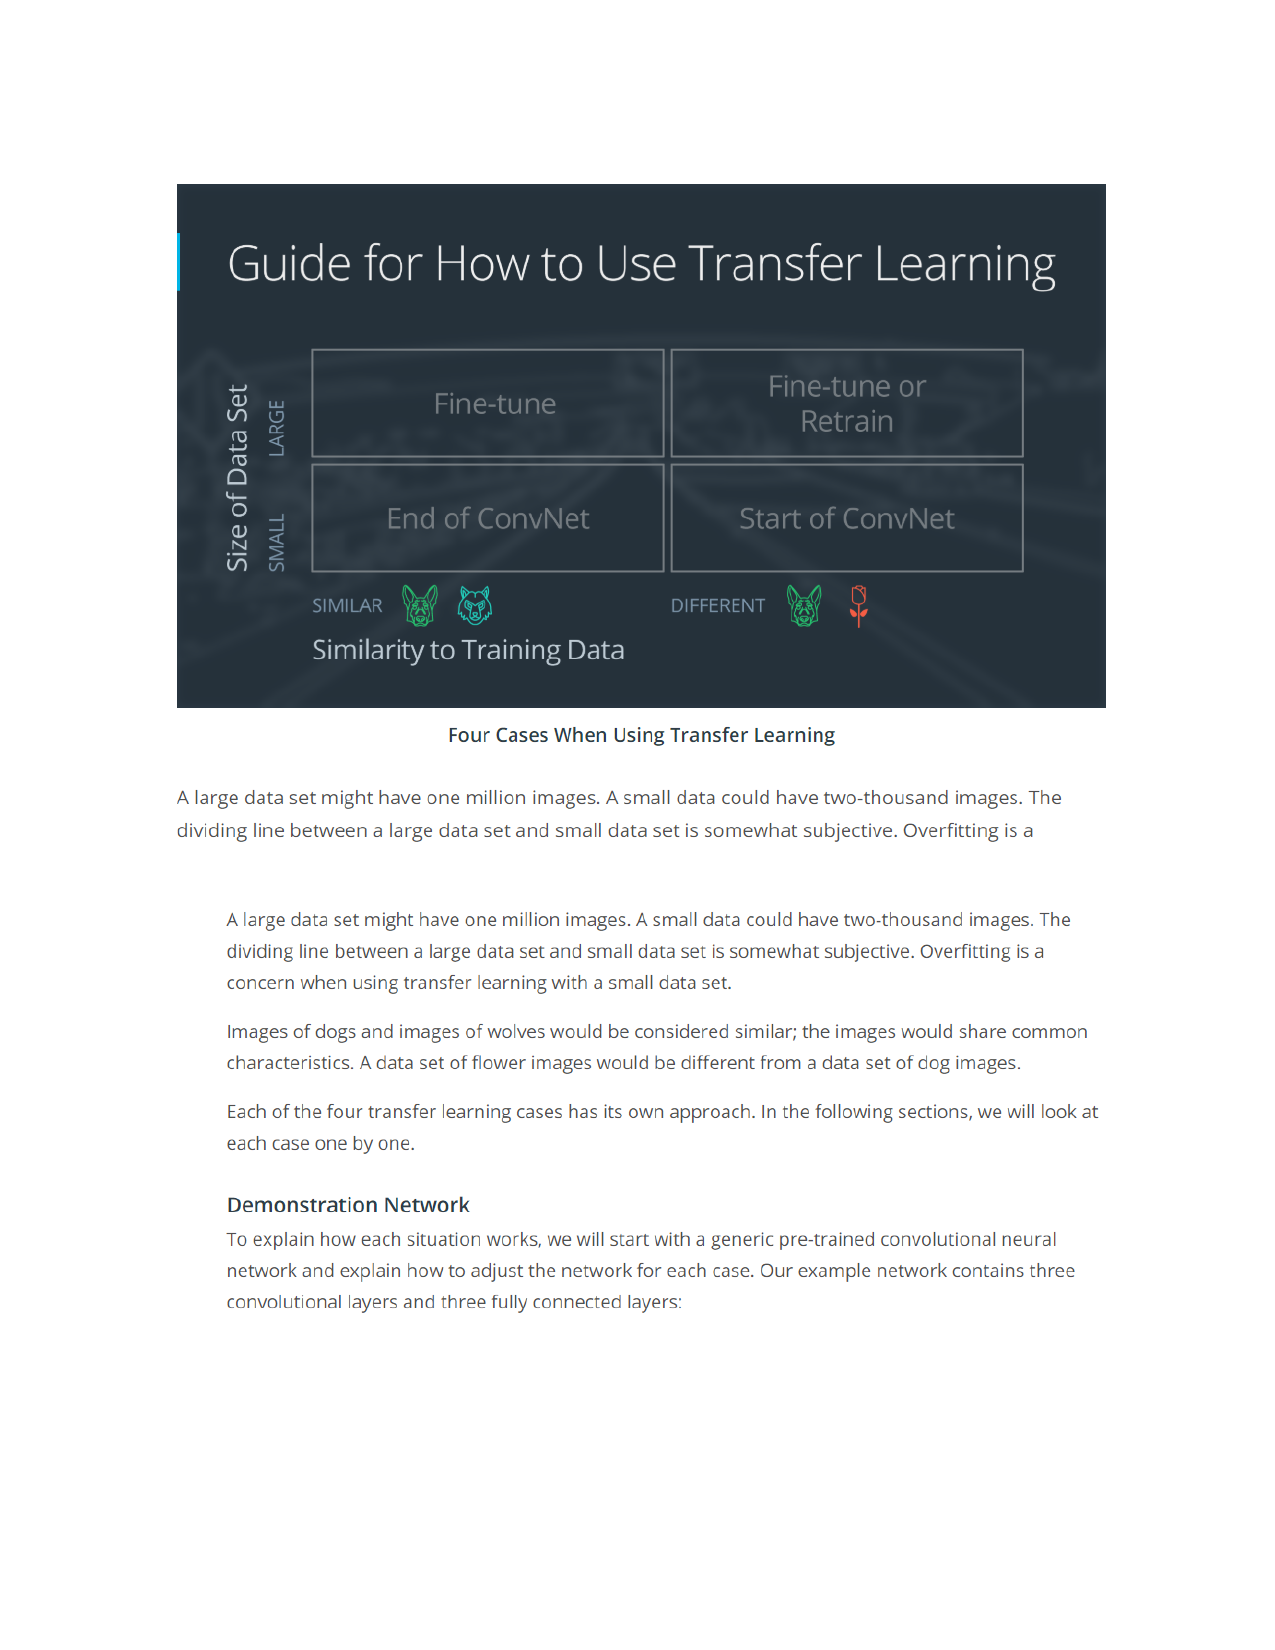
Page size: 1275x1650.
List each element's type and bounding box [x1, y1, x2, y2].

picture [150, 150, 1125, 857]
picture [150, 875, 1125, 1332]
